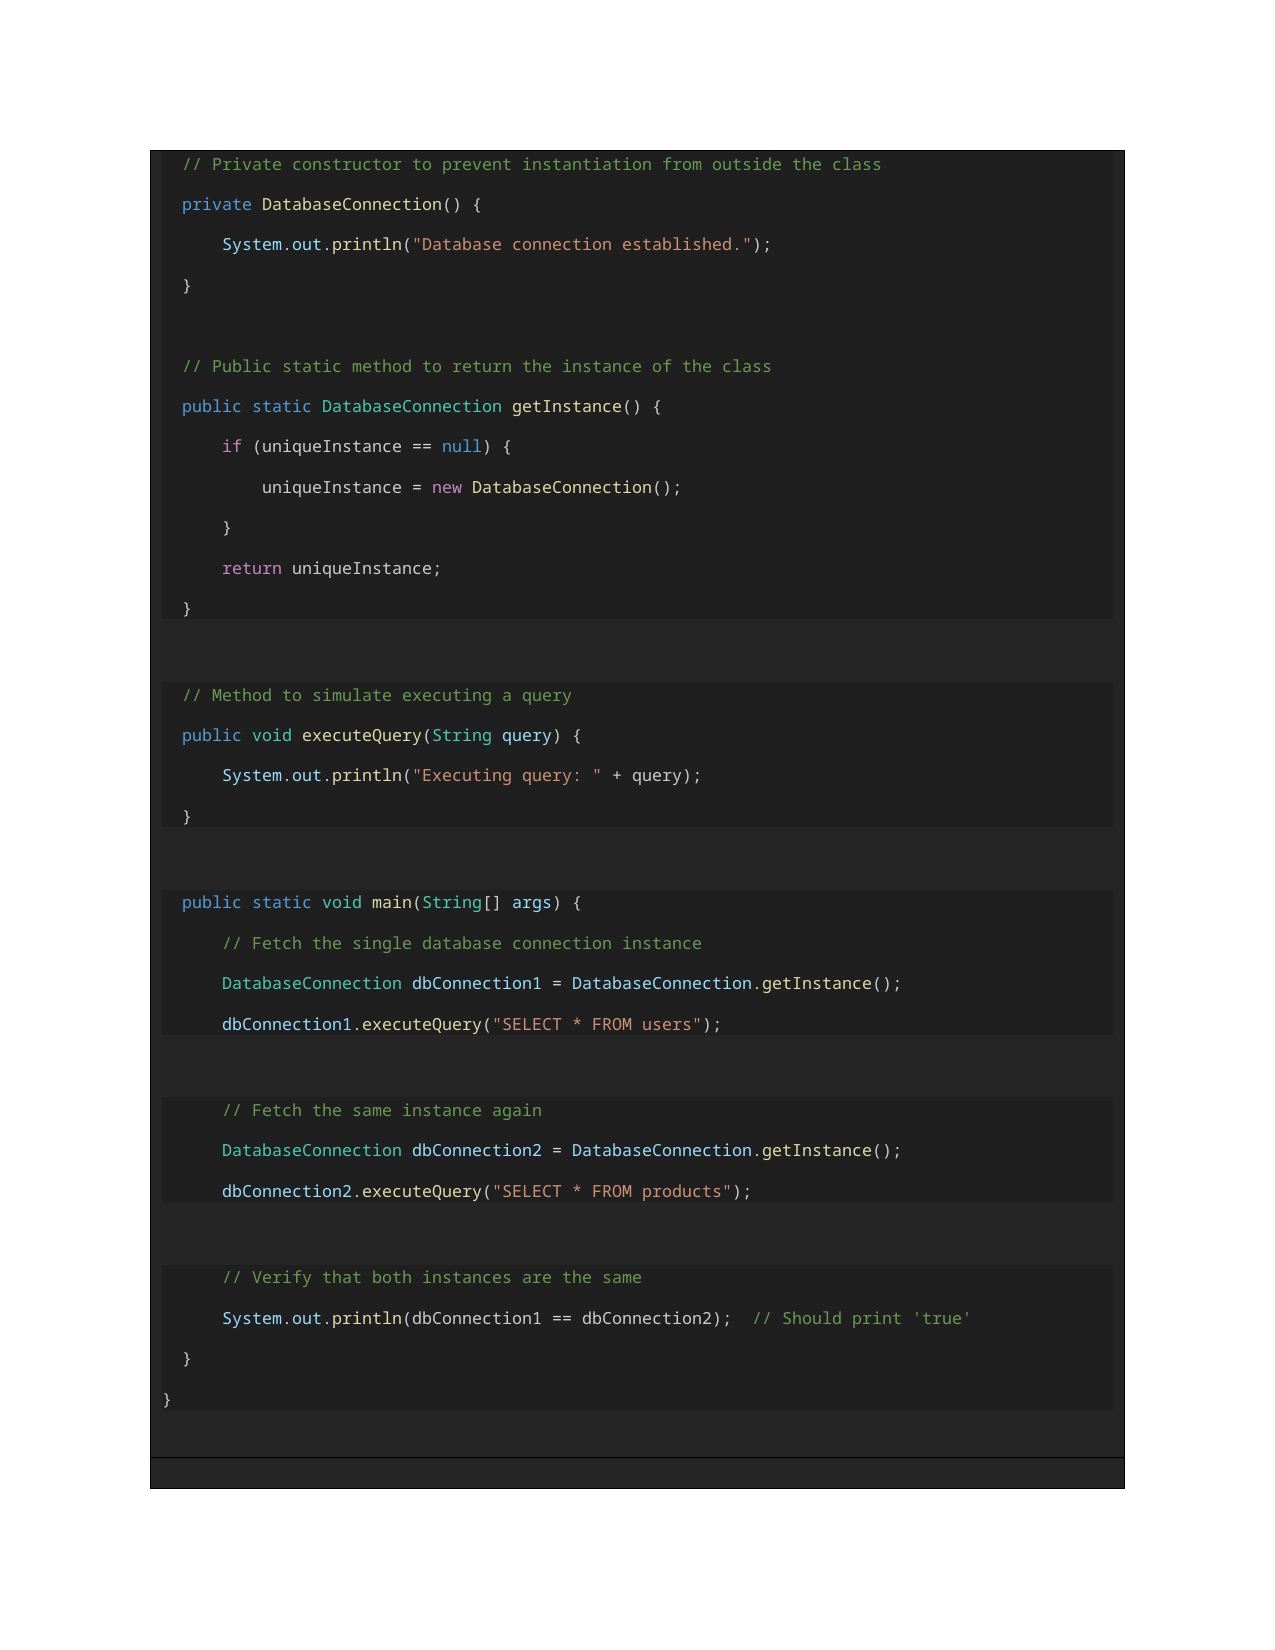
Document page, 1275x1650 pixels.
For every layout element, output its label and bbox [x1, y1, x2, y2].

table_header [151, 151, 1124, 1457]
table_cell [151, 1458, 1124, 1488]
